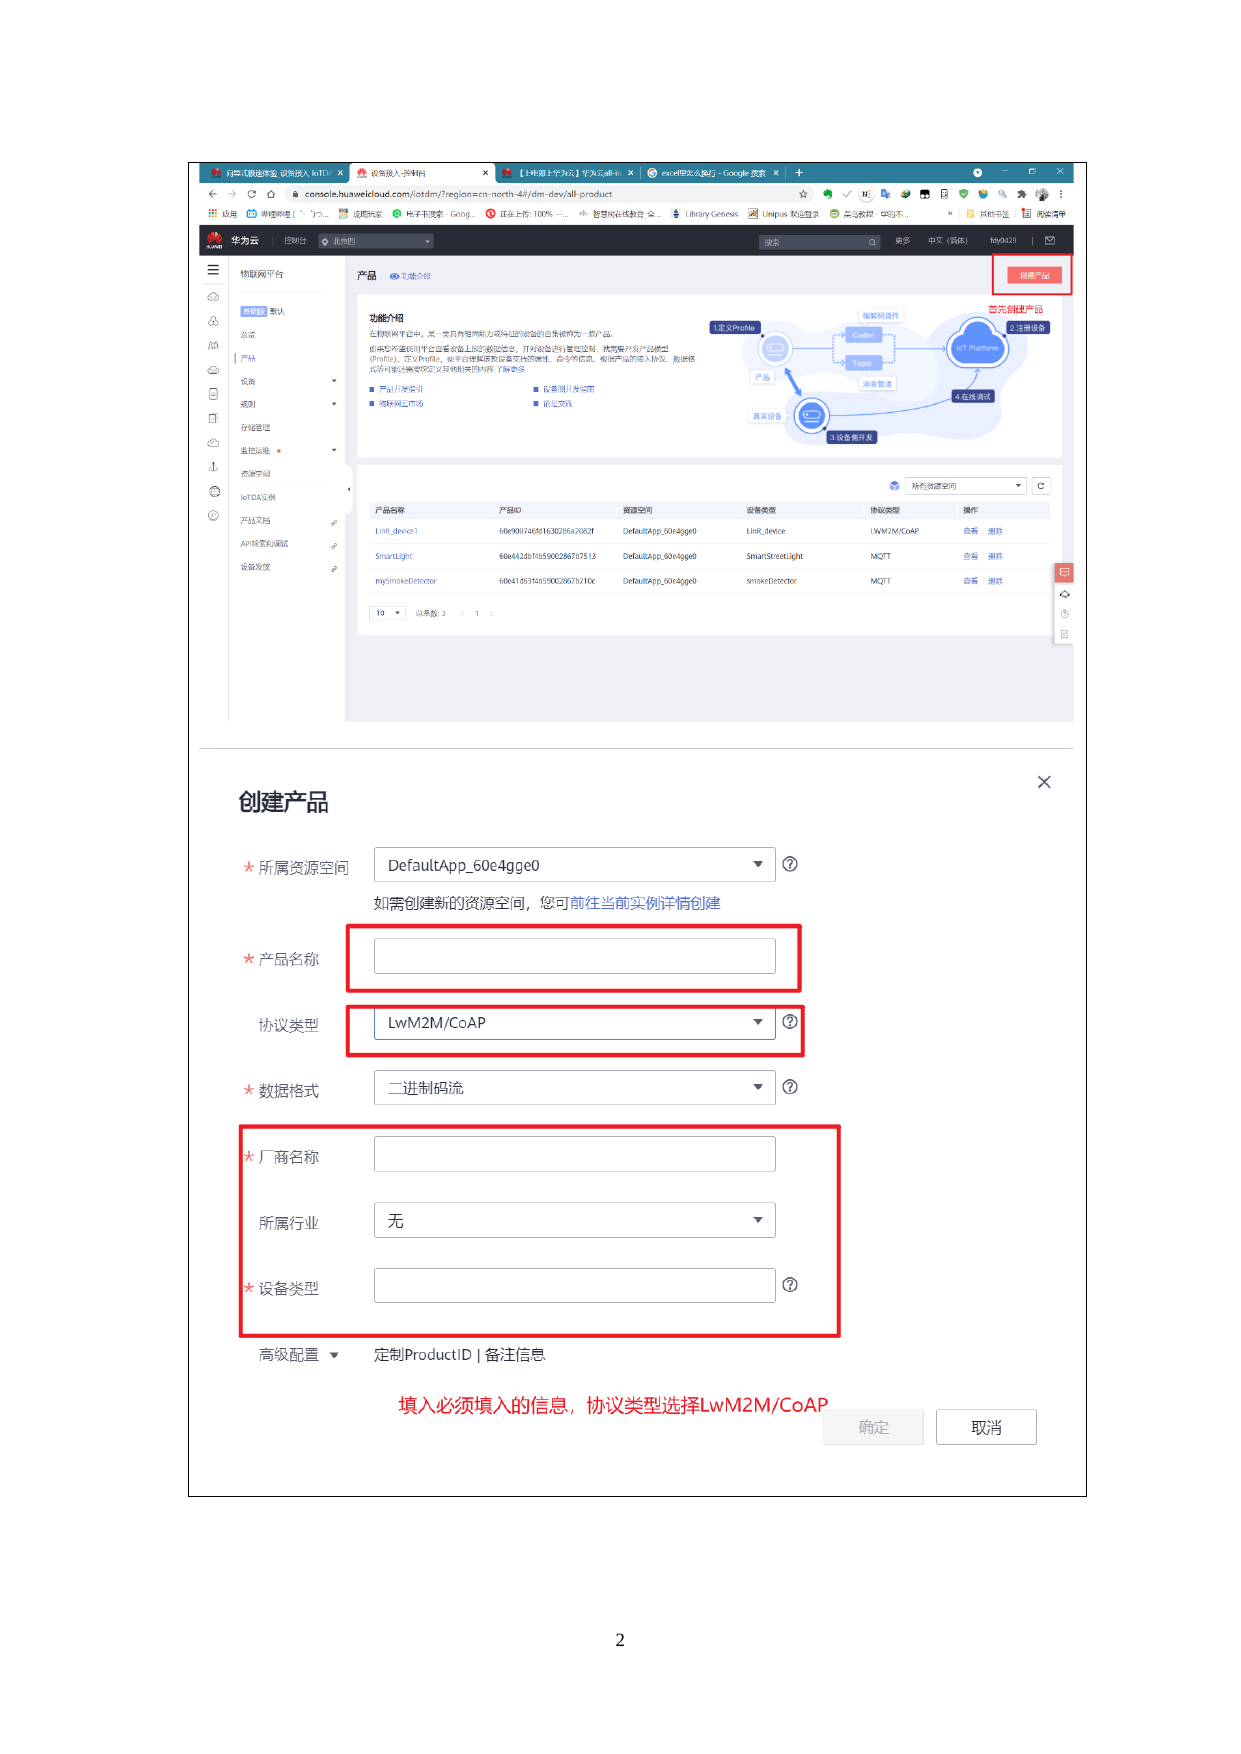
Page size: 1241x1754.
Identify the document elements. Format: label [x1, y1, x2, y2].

table_cell [189, 163, 1086, 1496]
picture [199, 163, 1074, 722]
picture [199, 748, 1074, 1482]
